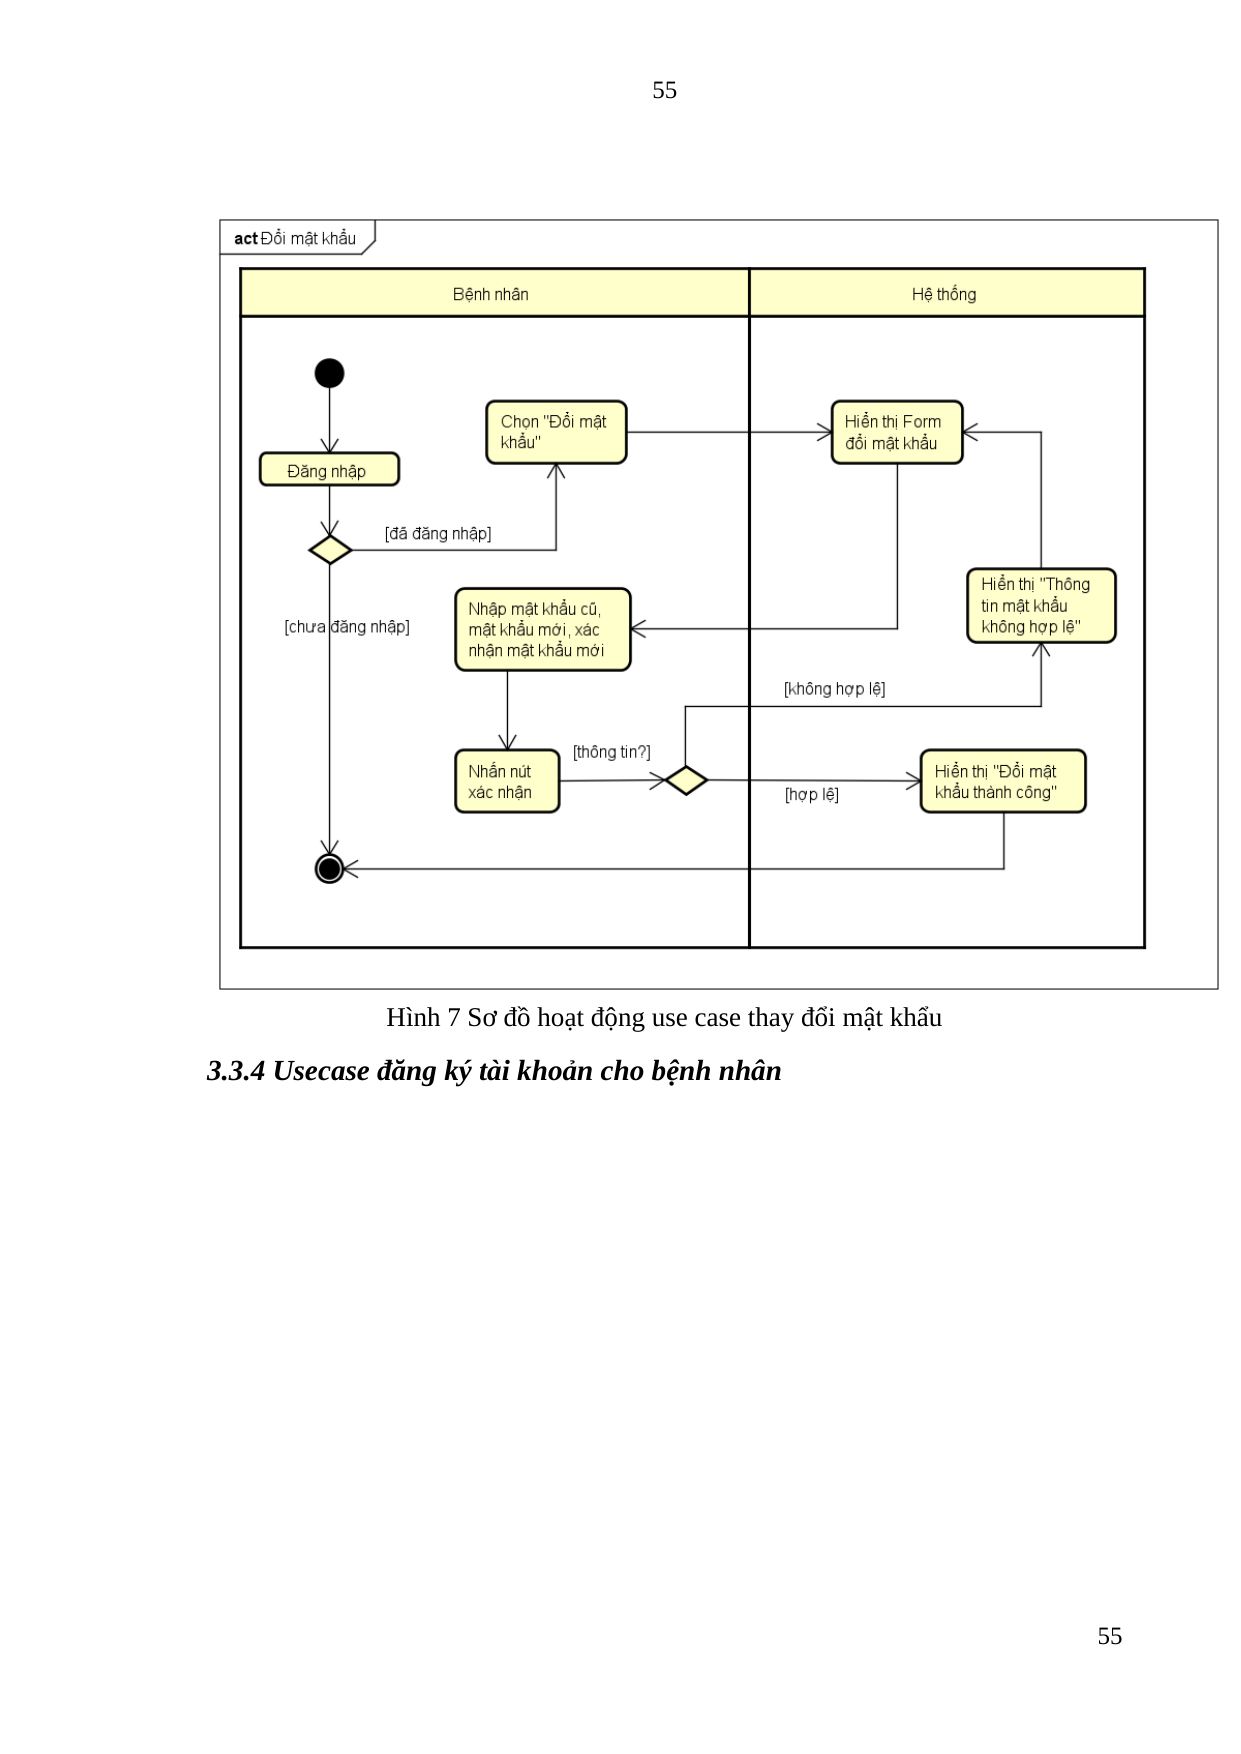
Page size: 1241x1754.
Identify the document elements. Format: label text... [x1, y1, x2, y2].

text 3.3.4 Usecase đăng ký tài khoản cho bệnh nhân [207, 1053, 1132, 1087]
picture [206, 206, 1232, 1002]
text Hình Sơ đồ hoạt động use case thay đổi mật khẩu [207, 1002, 1122, 1033]
